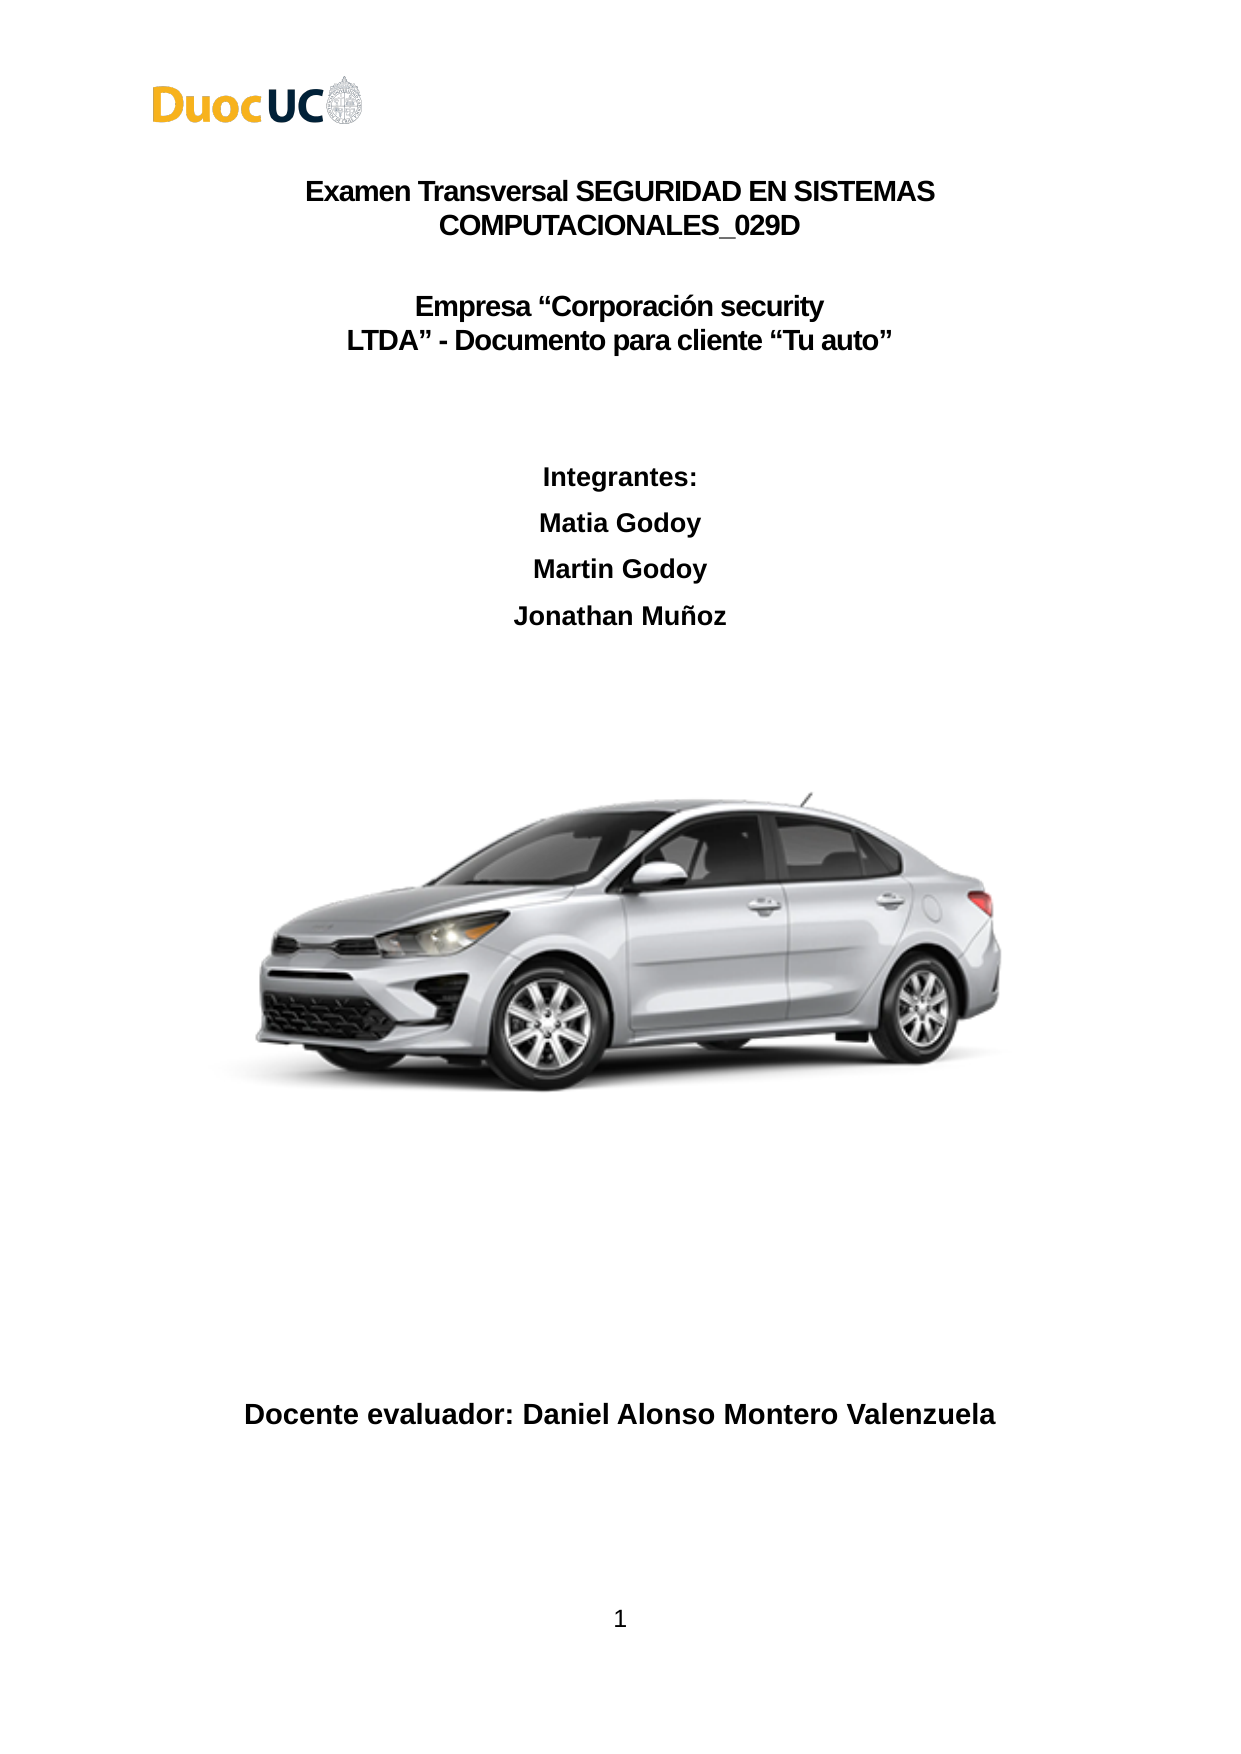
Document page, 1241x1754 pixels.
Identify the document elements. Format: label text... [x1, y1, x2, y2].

subtitle Martin Godoy [150, 553, 1090, 584]
picture [153, 693, 1087, 1179]
title Examen Transversal SEGURIDAD EN SISTEMAS COMPUTACIONALES_029D [150, 174, 1090, 241]
picture [150, 73, 364, 127]
title Empresa “Corporación security [150, 289, 1090, 322]
title LTDA” - Documento para cliente “Tu auto” [150, 322, 1090, 356]
subtitle Docente evaluador: Daniel Alonso Montero Valenzuela [150, 1397, 1090, 1431]
subtitle Matia Godoy [150, 507, 1090, 538]
subtitle Jonathan Muñoz [150, 599, 1090, 631]
subtitle Integrantes: [150, 461, 1090, 492]
